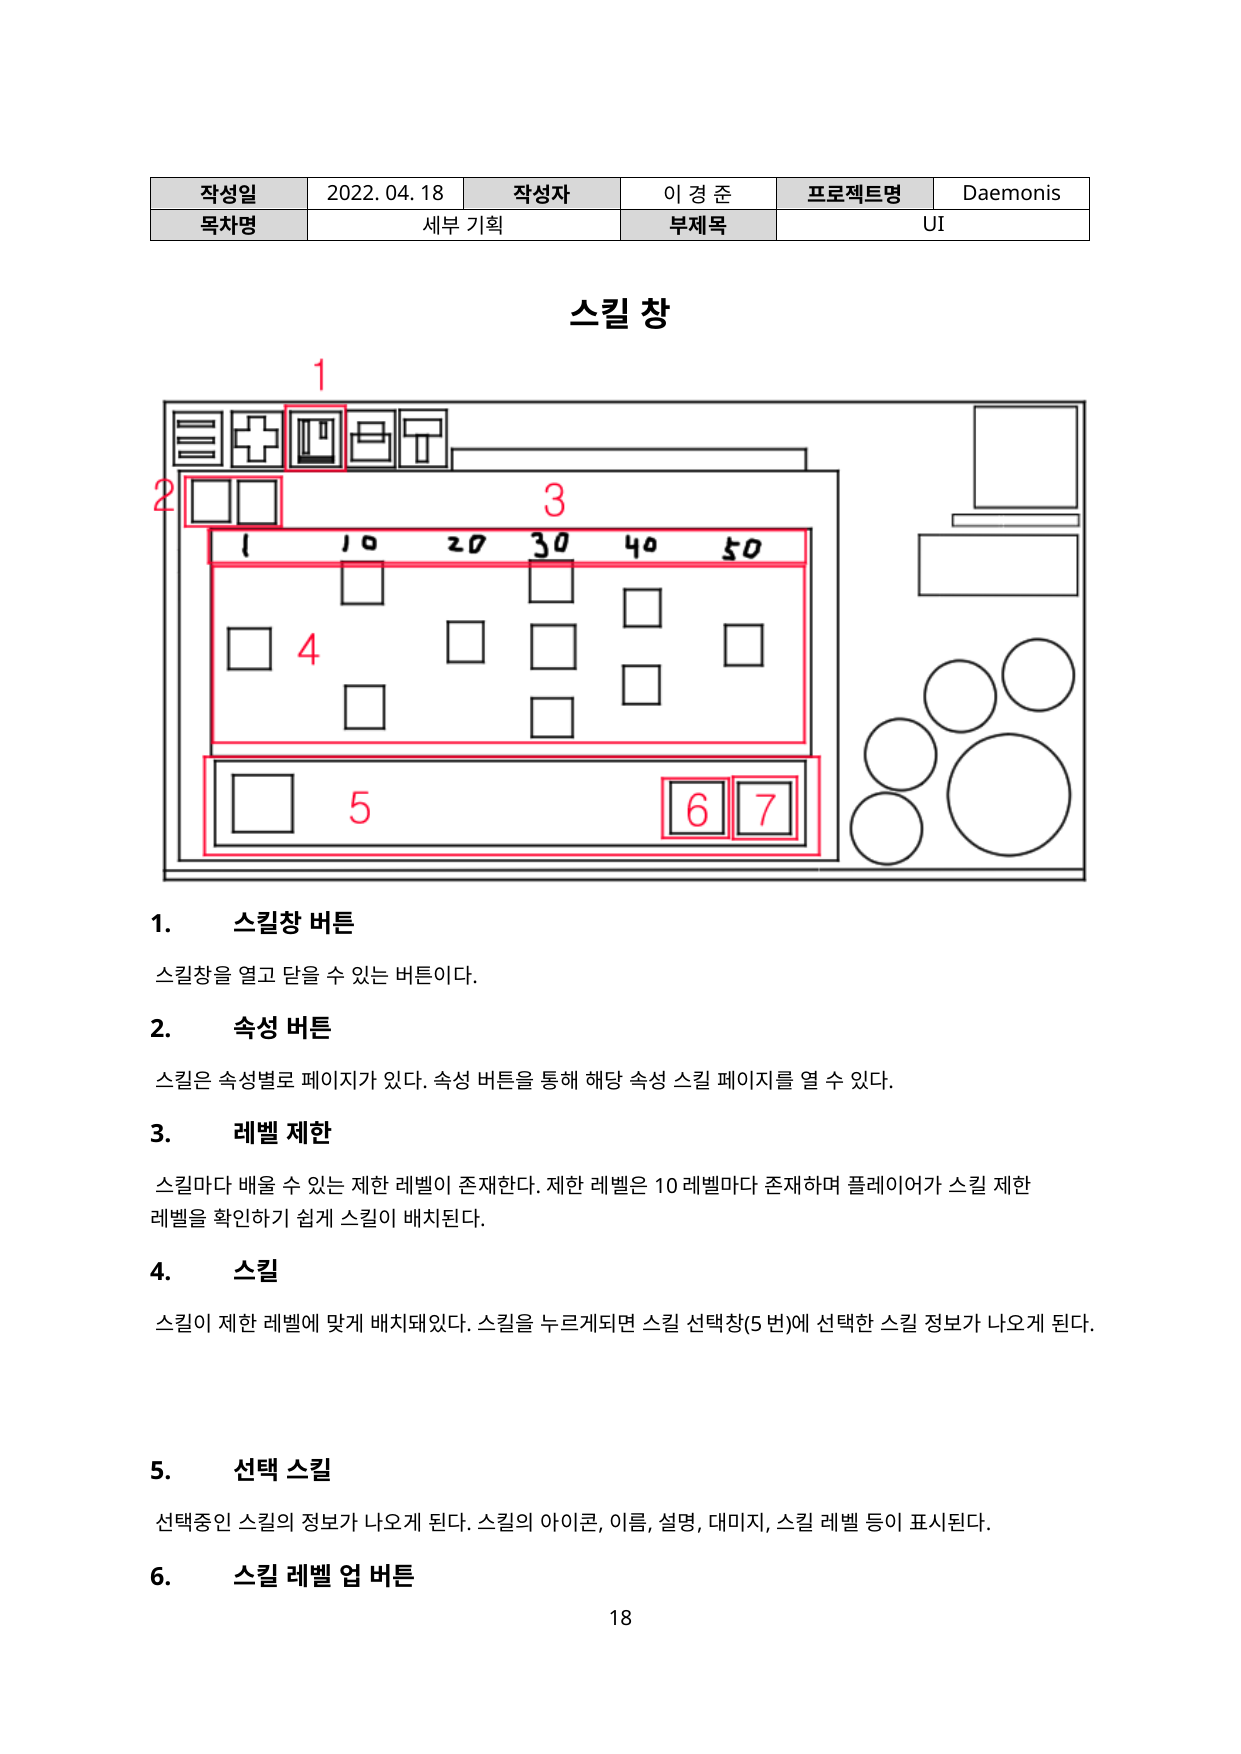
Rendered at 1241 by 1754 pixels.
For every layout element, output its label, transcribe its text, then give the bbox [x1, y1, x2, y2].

table_cell 목차명 [151, 210, 307, 240]
table_cell 세부 기획 [308, 210, 620, 240]
text 스킬마다 배울 수 있는 제한 레벨이 존재한다. 제한 레벨은 10레벨마다 존재하며 플레이어가 스킬 제한 레벨을 확인하기 쉽게 스킬이 배치된다. [150, 1169, 1090, 1232]
text 스킬이 제한 레벨에 맞게 배치돼있다. 스킬을 누르게되면 스킬 선택창(5번)에 선택한 스킬 정보가 나오게 된다. [150, 1307, 1090, 1337]
list 속성 버튼 [150, 1008, 1090, 1044]
table_cell UI [777, 210, 1089, 240]
table_header 작성자 [464, 178, 620, 208]
list 스킬창 버튼 [150, 903, 1090, 939]
table_header 작성일 [151, 178, 307, 208]
list 스킬 레벨 업 버튼 [150, 1556, 1090, 1592]
table_header 2022. 04. 18 [308, 178, 463, 208]
table_header 이 경 준 [621, 178, 776, 208]
table_header Daemonis [934, 178, 1089, 208]
list 스킬 [150, 1251, 1090, 1287]
list 레벨 제한 [150, 1113, 1090, 1149]
table_header 프로젝트명 [777, 178, 933, 208]
table_cell 부제목 [621, 210, 776, 240]
text 스킬 창 [150, 288, 1090, 336]
text 스킬은 속성별로 페이지가 있다. 속성 버튼을 통해 해당 속성 스킬 페이지를 열 수 있다. [150, 1064, 1090, 1094]
text 스킬창을 열고 닫을 수 있는 버튼이다. [150, 959, 1090, 989]
list 선택 스킬 [150, 1451, 1090, 1487]
text 선택중인 스킬의 정보가 나오게 된다. 스킬의 아이콘, 이름, 설명, 대미지, 스킬 레벨 등이 표시된다. [150, 1507, 1090, 1537]
picture [150, 356, 1091, 885]
